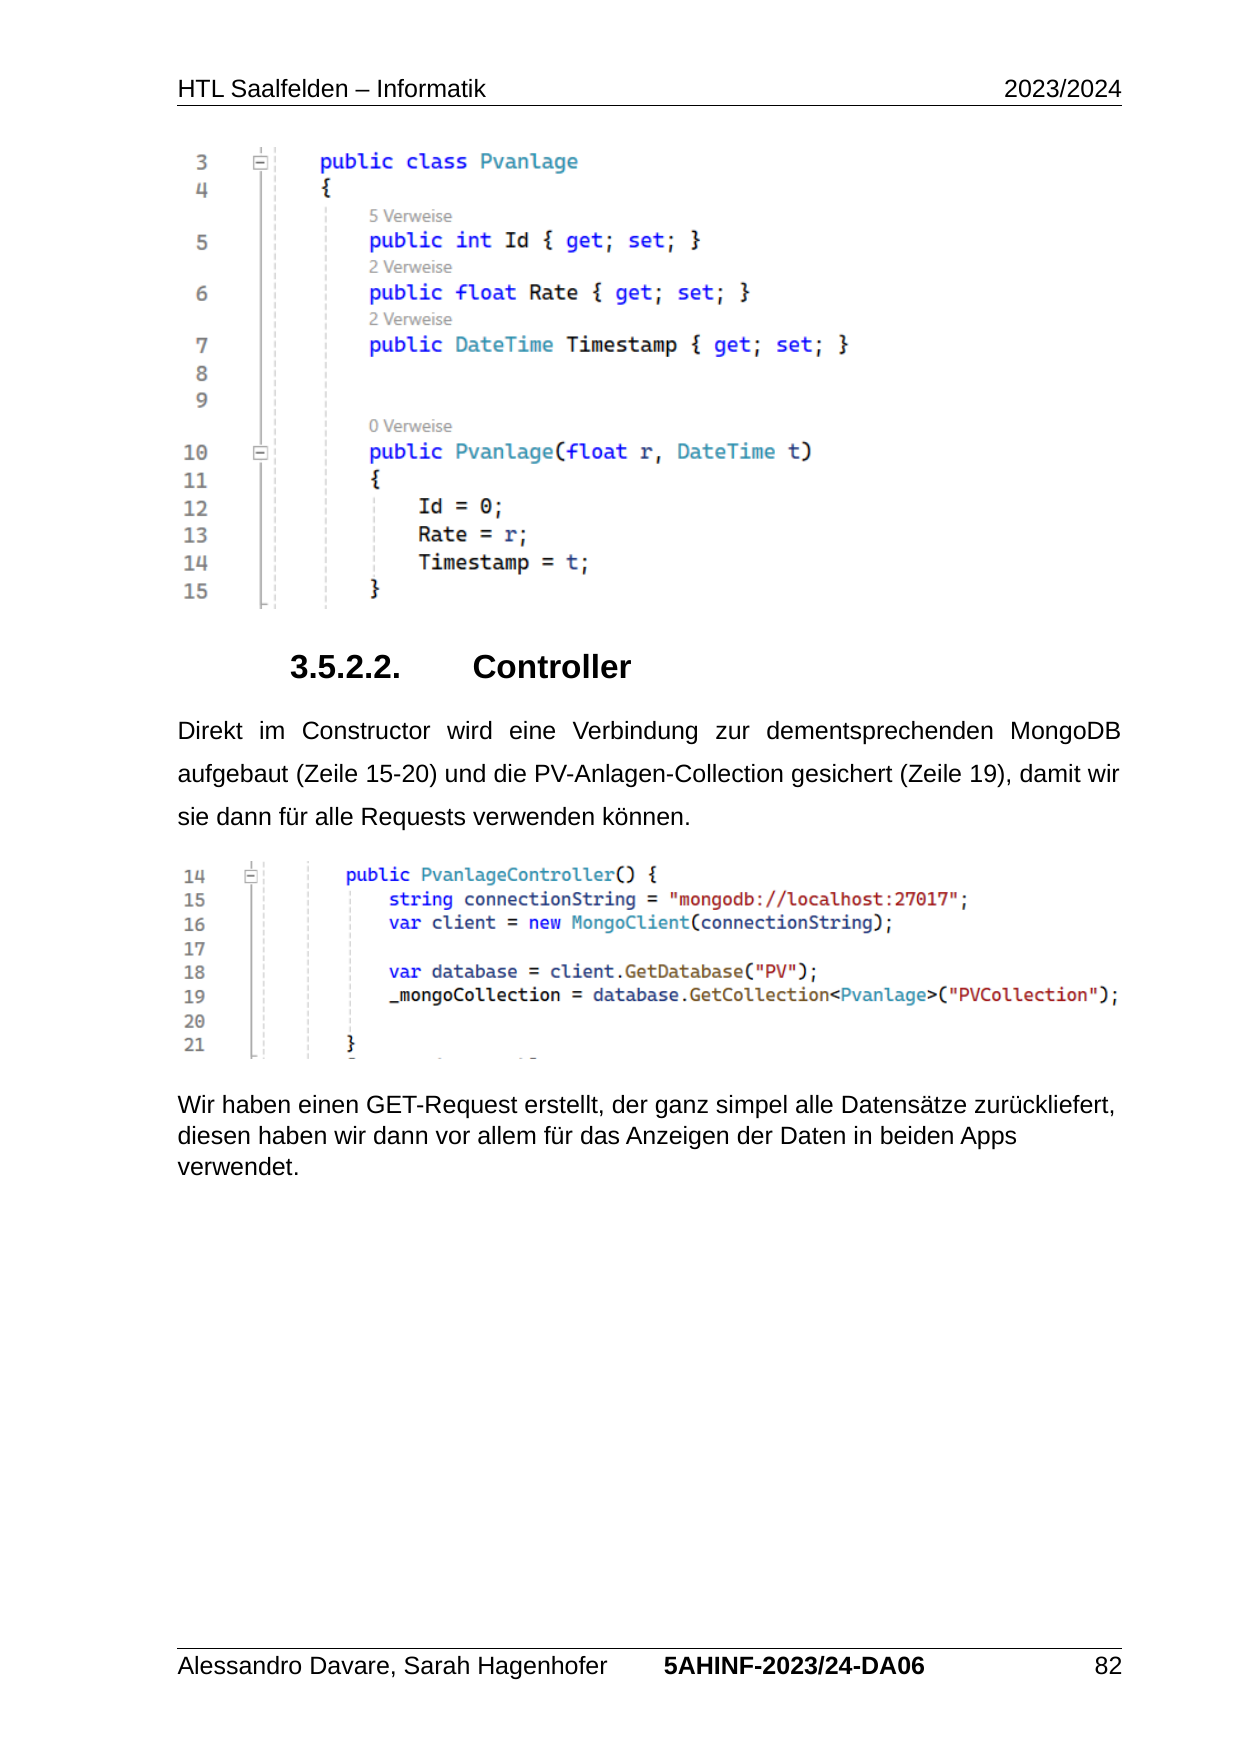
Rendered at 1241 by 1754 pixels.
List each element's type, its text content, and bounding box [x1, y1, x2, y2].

picture [177, 861, 1123, 1059]
subtitle Controller [290, 648, 1122, 686]
picture [177, 147, 879, 609]
text Wir haben einen GET-Request erstellt, der ganz simpel alle Datensätze zurückliefert, diesen haben wir dann vor allem für das Anzeigen der Daten in beiden Apps verwendet. [177, 1090, 1122, 1181]
text Direkt im Constructor wird eine Verbindung zur dementsprechenden MongoDB aufgebaut (Zeile 15-20) und die PV-Anlagen-Collection gesichert (Zeile 19), damit wir sie dann für alle Requests verwenden können. [177, 716, 1122, 831]
